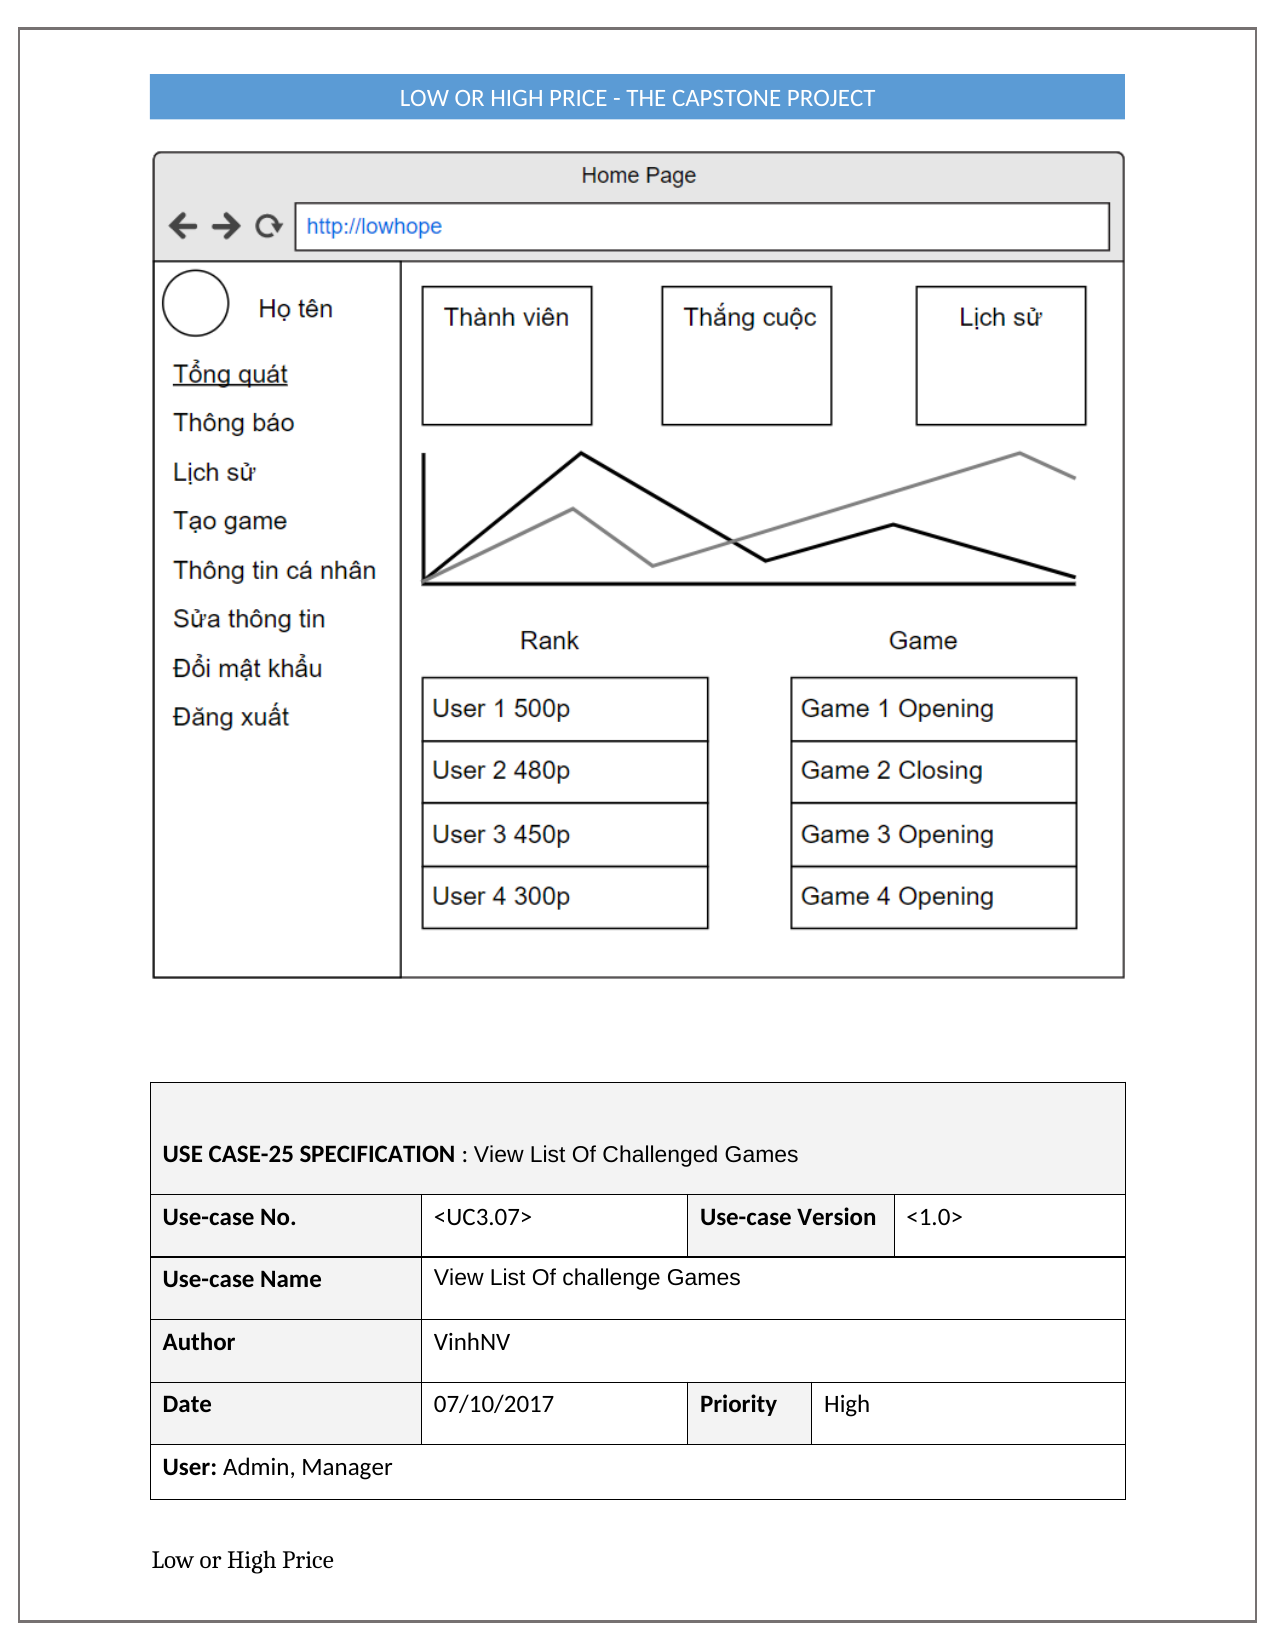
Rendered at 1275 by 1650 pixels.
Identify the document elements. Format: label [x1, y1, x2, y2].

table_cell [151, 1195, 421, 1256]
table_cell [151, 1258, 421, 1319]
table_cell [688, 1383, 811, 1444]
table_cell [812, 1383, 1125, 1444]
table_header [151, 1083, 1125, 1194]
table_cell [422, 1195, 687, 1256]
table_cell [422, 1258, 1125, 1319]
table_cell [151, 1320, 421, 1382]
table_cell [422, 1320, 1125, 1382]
picture [150, 150, 1125, 980]
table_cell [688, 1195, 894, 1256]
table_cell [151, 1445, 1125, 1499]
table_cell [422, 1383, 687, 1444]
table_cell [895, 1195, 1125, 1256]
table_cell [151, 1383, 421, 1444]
